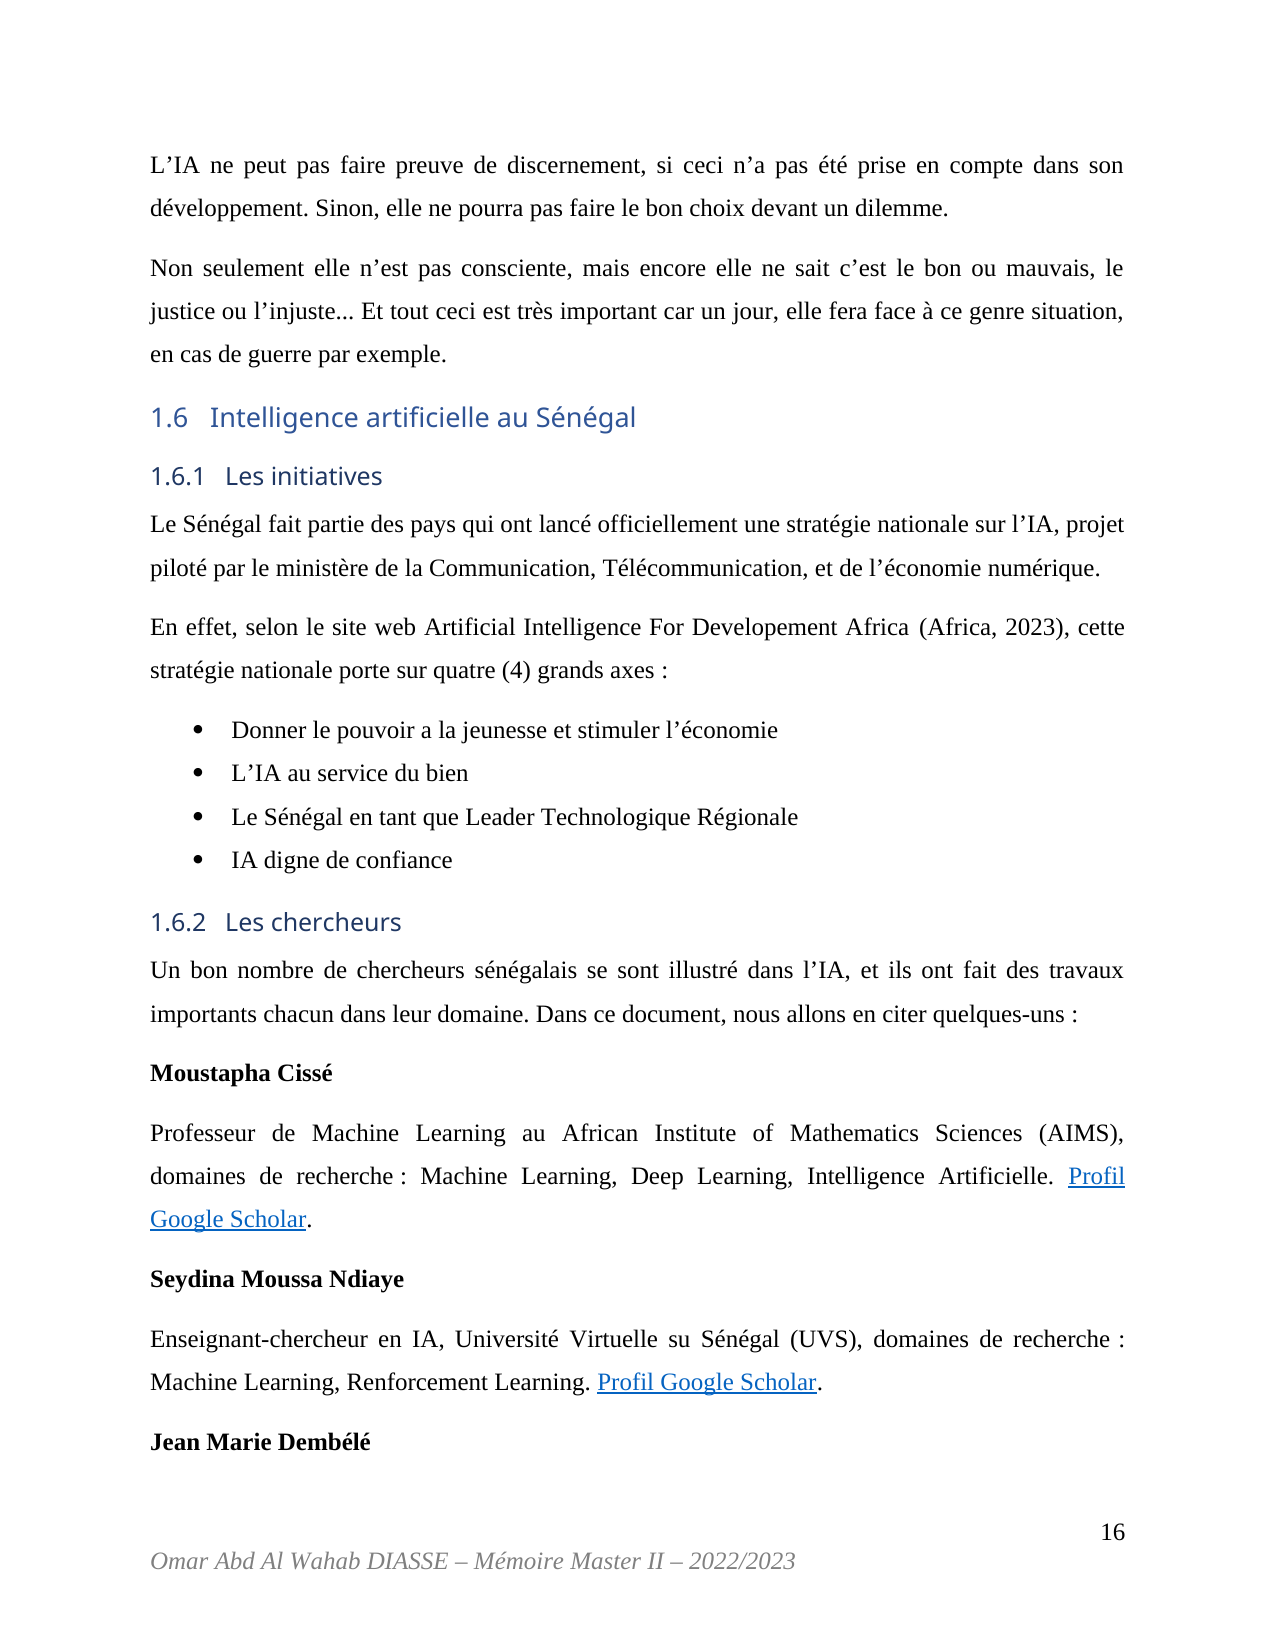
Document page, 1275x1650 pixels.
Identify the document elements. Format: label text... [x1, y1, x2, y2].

subtitle Les chercheurs [150, 904, 1125, 938]
list L’IA au service du bien [194, 758, 1125, 787]
text Jean Marie Dembélé [150, 1427, 1125, 1456]
subtitle Intelligence artificielle au Sénégal [150, 399, 1125, 436]
text Un bon nombre de chercheurs sénégalais se sont illustré dans l’IA, et ils ont fait des travaux importants chacun dans leur domaine. Dans ce document, nous allons en citer quelques-uns : [150, 956, 1125, 1027]
list IA digne de confiance [194, 845, 1125, 873]
text Le Sénégal fait partie des pays qui ont lancé officiellement une stratégie nationale sur l’IA, projet piloté par le ministère de la Communication, Télécommunication, et de l’économie numérique. [150, 509, 1125, 581]
text Non seulement elle n’est pas consciente, mais encore elle ne sait c’est le bon ou mauvais, le justice ou l’injuste... Et tout ceci est très important car un jour, elle fera face à ce genre situation, en cas de guerre par exemple. [150, 253, 1125, 368]
text Moustapha Cissé [150, 1058, 1125, 1087]
text Seydina Moussa Ndiaye [150, 1264, 1125, 1293]
list Le Sénégal en tant que Leader Technologique Régionale [194, 802, 1125, 830]
text En effet, selon le site web Artificial Intelligence For Developement Africa , cette stratégie nationale porte sur quatre (4) grands axes : [150, 612, 1125, 684]
text L’IA ne peut pas faire preuve de discernement, si ceci n’a pas été prise en compte dans son développement. Sinon, elle ne pourra pas faire le bon choix devant un dilemme. [150, 150, 1125, 222]
subtitle Les initiatives [150, 458, 1125, 492]
list Donner le pouvoir a la jeunesse et stimuler l’économie [194, 715, 1125, 744]
text Professeur de Machine Learning au African Institute of Mathematics Sciences (AIMS), domaines de recherche : Machine Learning, Deep Learning, Intelligence Artificielle. Profil Google Scholar. [150, 1118, 1125, 1233]
text Enseignant-chercheur en IA, Université Virtuelle su Sénégal (UVS), domaines de recherche : Machine Learning, Renforcement Learning. Profil Google Scholar. [150, 1324, 1125, 1396]
